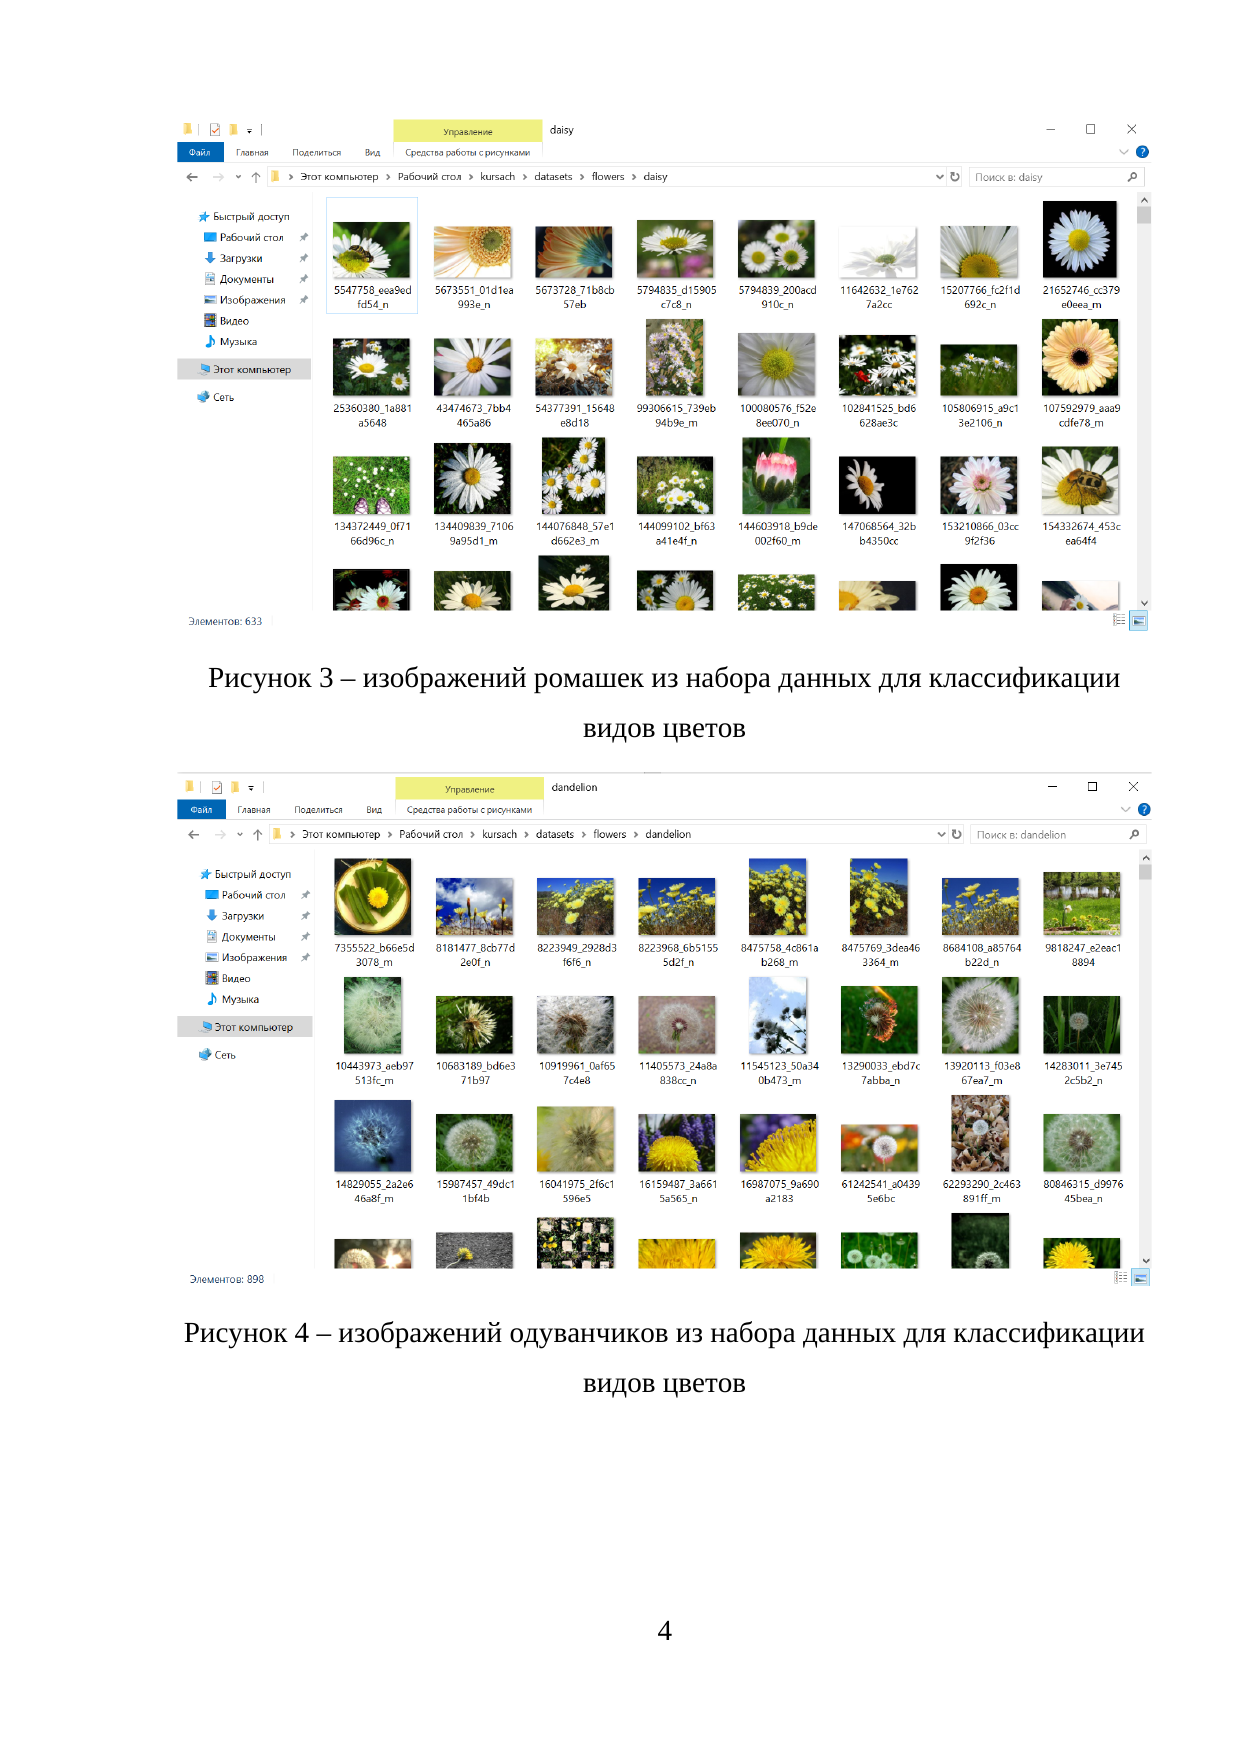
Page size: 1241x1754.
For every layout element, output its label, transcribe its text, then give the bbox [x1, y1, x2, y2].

text Рисунок 4 – изображений одуванчиков из набора данных для классификации видов цветов [177, 1315, 1152, 1399]
picture [177, 118, 1152, 631]
text Рисунок 3 – изображений ромашек из набора данных для классификации видов цветов [177, 660, 1152, 744]
picture [177, 772, 1152, 1286]
